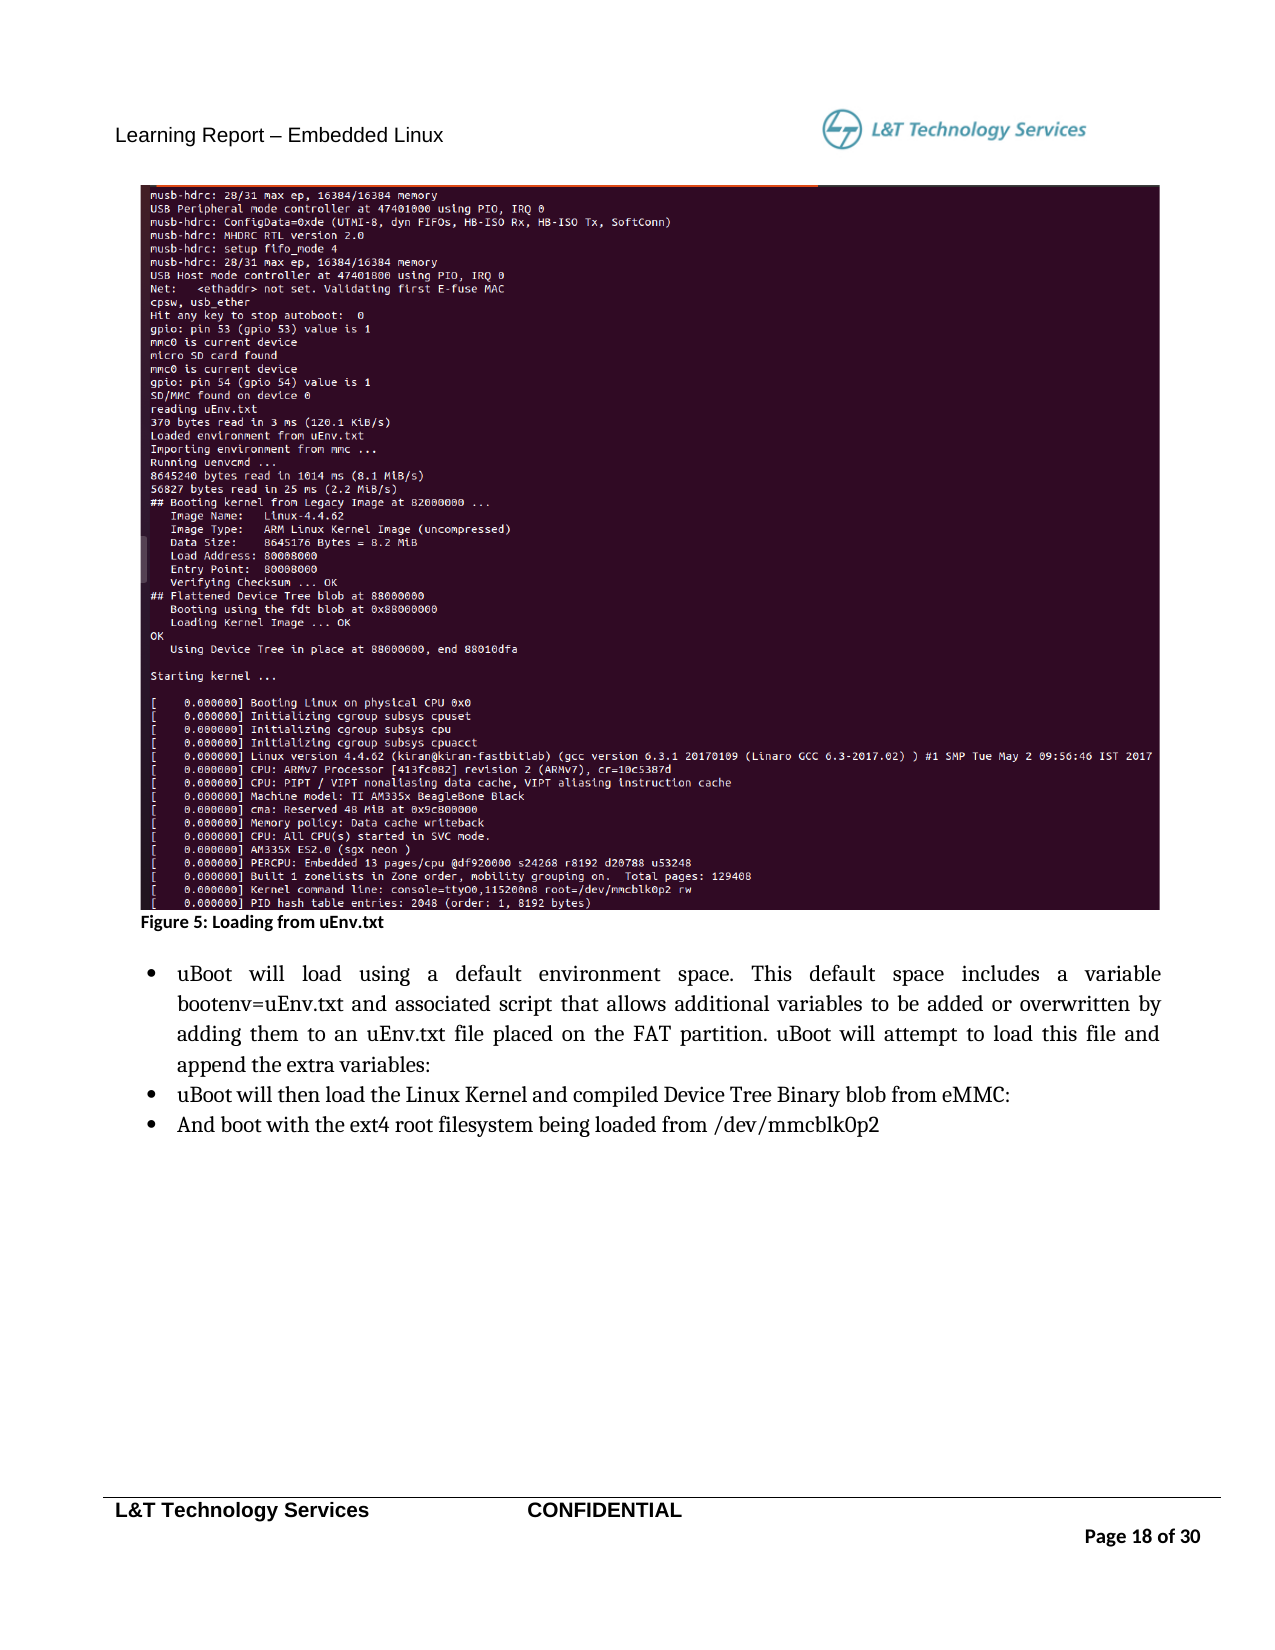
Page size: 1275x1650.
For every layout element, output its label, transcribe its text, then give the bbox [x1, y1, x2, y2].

list uBoot will load using a default environment space. This default space includes a variable bootenv=uEnv.txt and associated script that allows additional variables to be added or overwritten by adding them to an uEnv.txt file placed on the FAT partition. uBoot will attempt to load this file and append the extra variables: [147, 961, 1162, 1078]
text Figure 5: Loading from uEnv.txt [103, 910, 1162, 933]
list And boot with the ext4 root filesystem being loaded from /dev/mmcblk0p2 [147, 1112, 1162, 1138]
list uBoot will then load the Linux Kernel and compiled Device Tree Binary blob from eMMC: [147, 1082, 1162, 1108]
picture [820, 98, 1088, 162]
picture [140, 185, 1160, 910]
